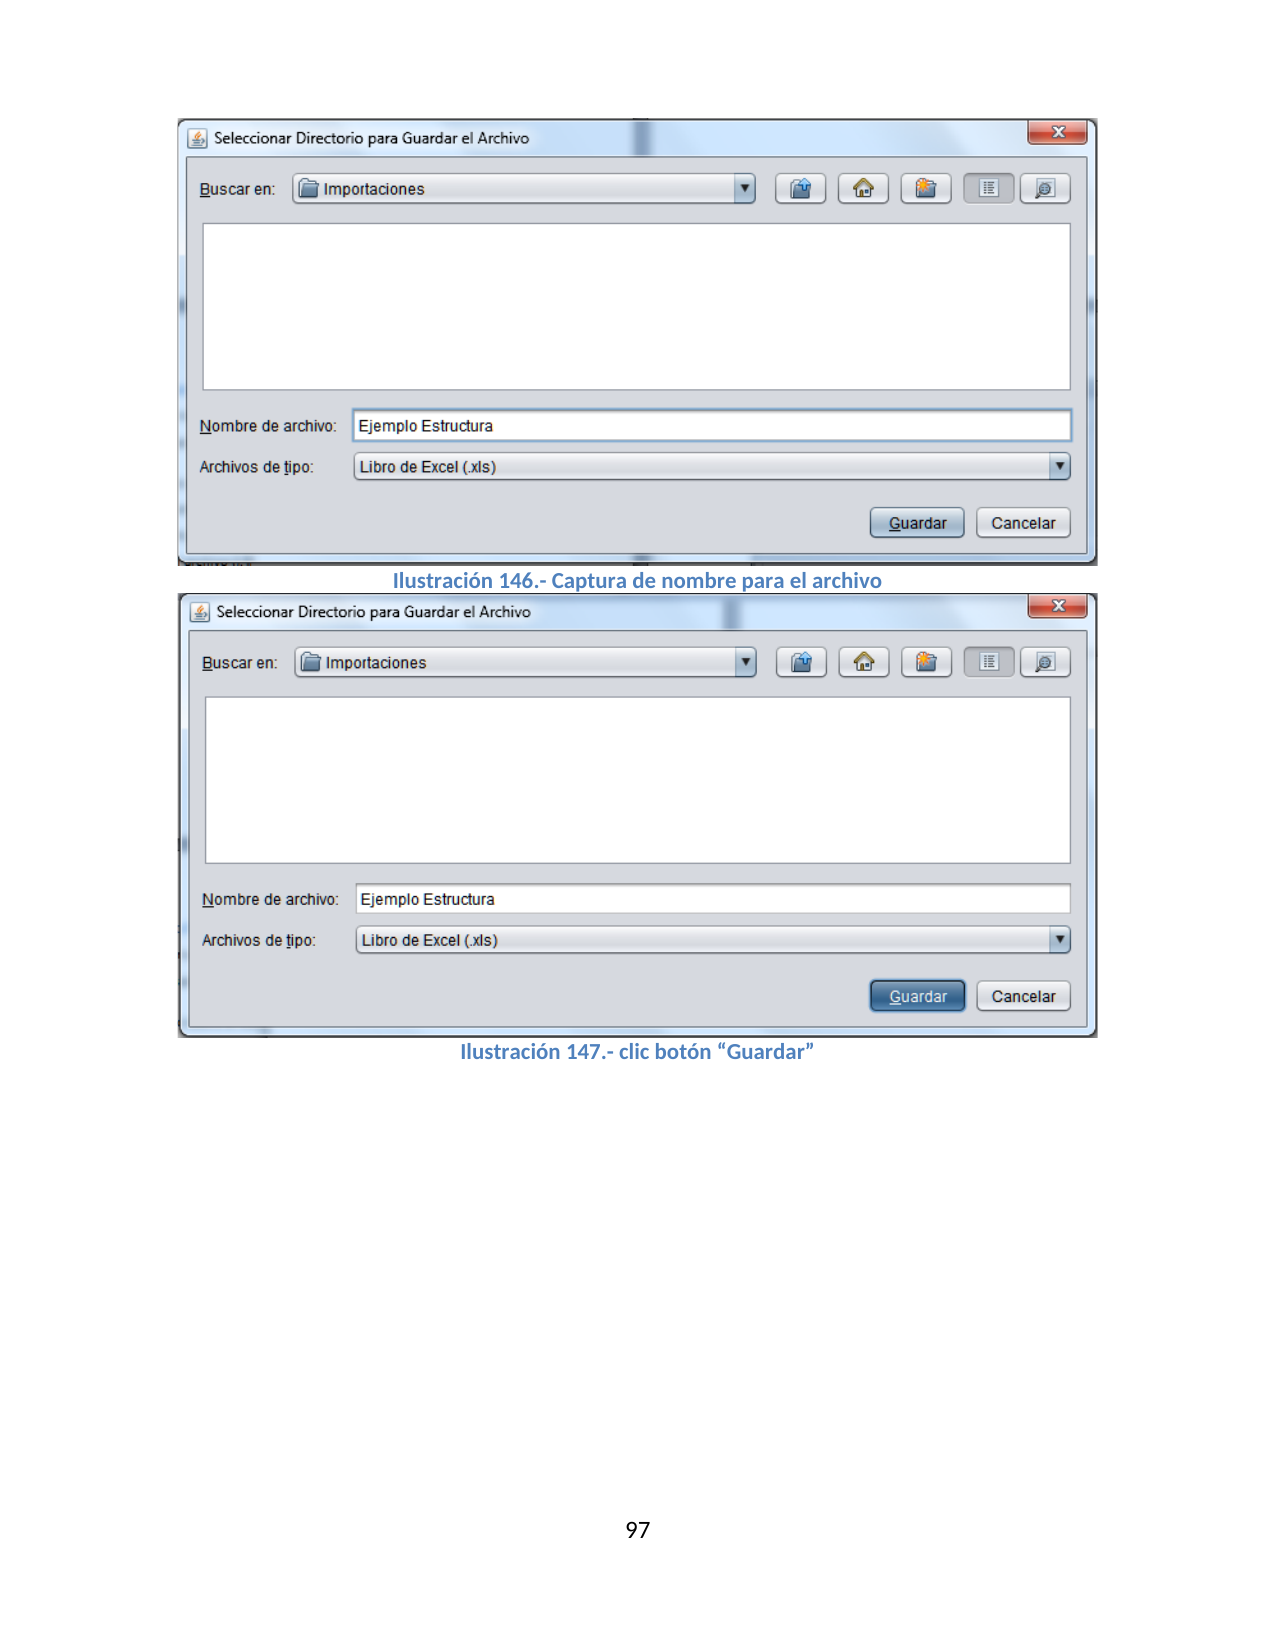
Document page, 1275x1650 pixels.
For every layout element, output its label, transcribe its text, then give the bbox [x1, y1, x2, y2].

picture [177, 593, 1098, 1038]
picture [177, 118, 1098, 566]
